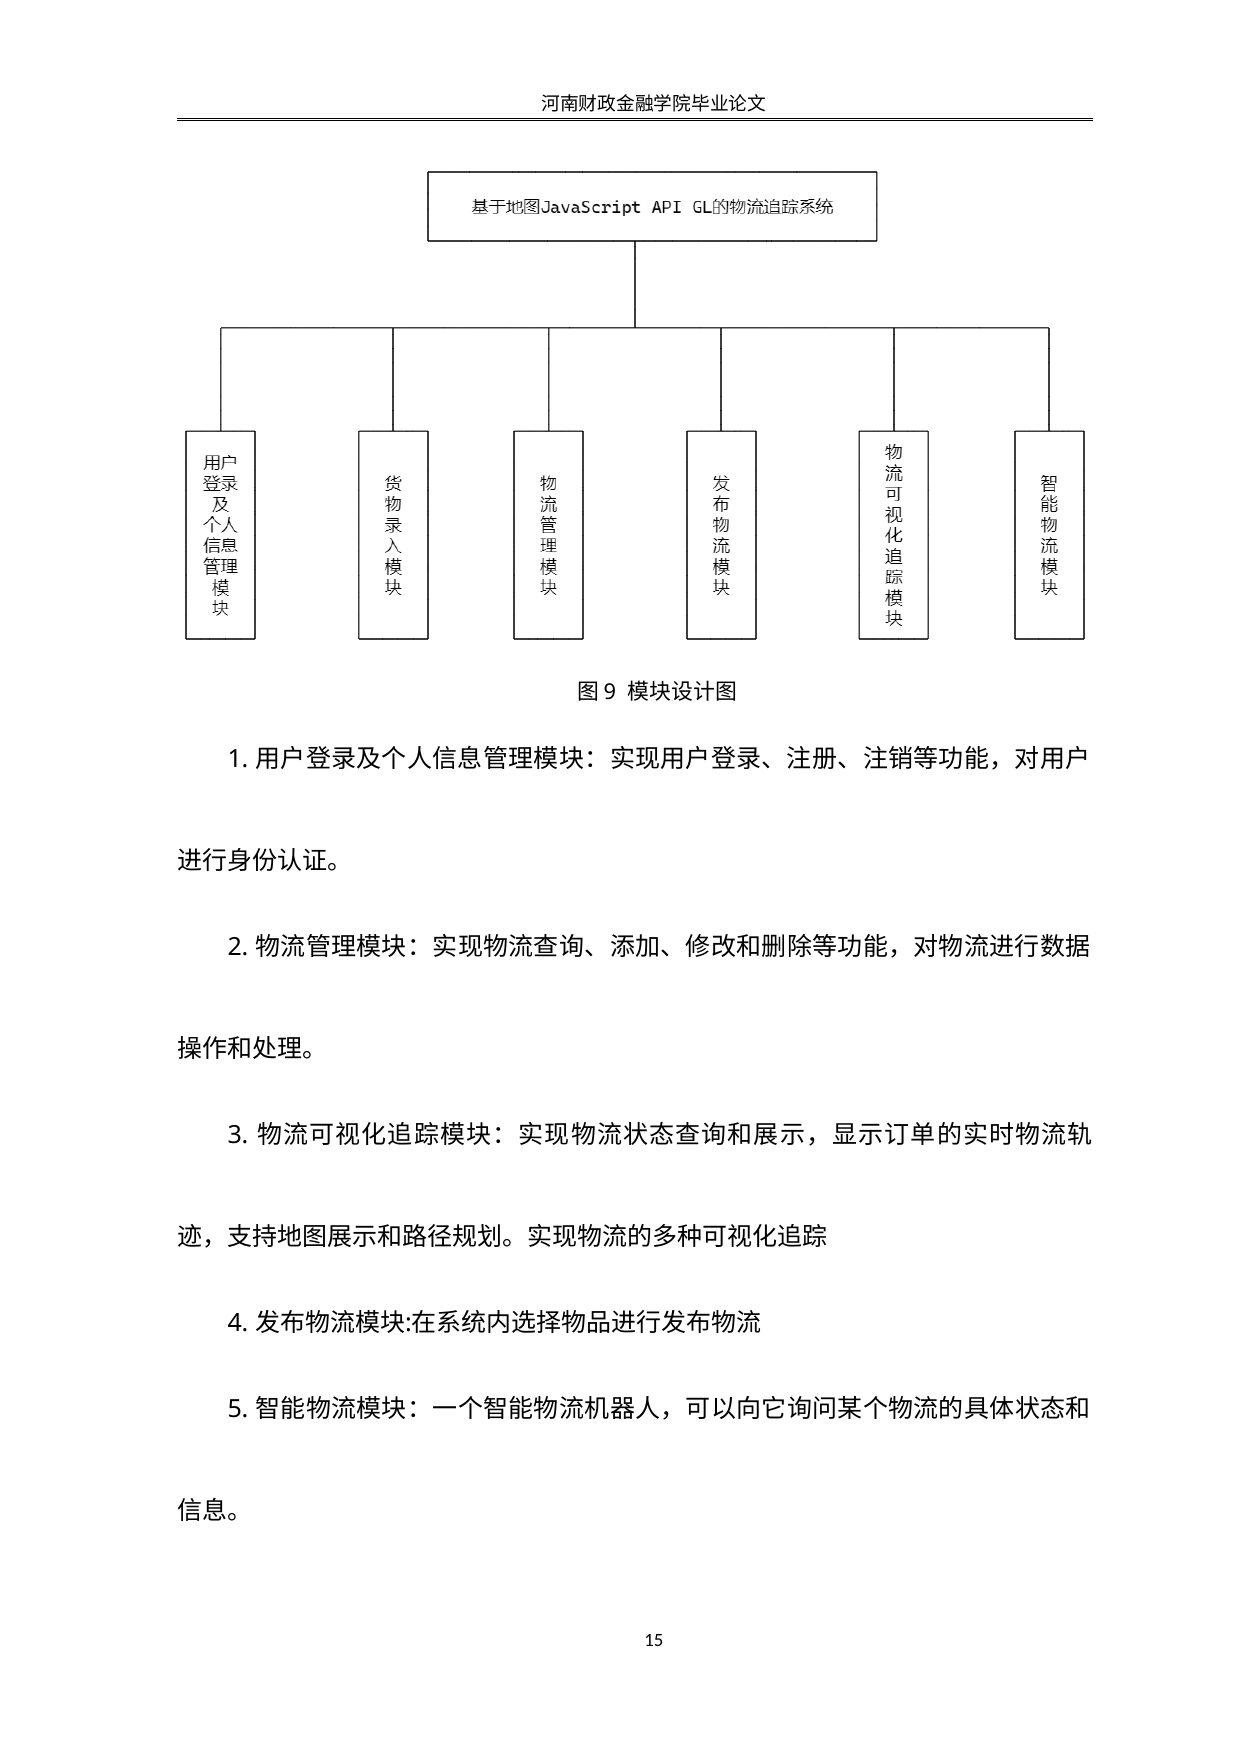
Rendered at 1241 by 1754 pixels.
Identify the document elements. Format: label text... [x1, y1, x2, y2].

picture [177, 163, 1092, 647]
list 5. 智能物流模块：一个智能物流机器人，可以向它询问某个物流的具体状态和信息。 [177, 1373, 1093, 1543]
list 1. 用户登录及个人信息管理模块：实现用户登录、注册、注销等功能，对用户进行身份认证。 [177, 723, 1093, 893]
list 3. 物流可视化追踪模块：实现物流状态查询和展示，显示订单的实时物流轨迹，支持地图展示和路径规划。实现物流的多种可视化追踪 [177, 1099, 1093, 1269]
list 4. 发布物流模块:在系统内选择物品进行发布物流 [177, 1287, 1093, 1355]
text 图9 模块设计图 [177, 673, 1093, 707]
list 2. 物流管理模块：实现物流查询、添加、修改和删除等功能，对物流进行数据操作和处理。 [177, 911, 1093, 1081]
